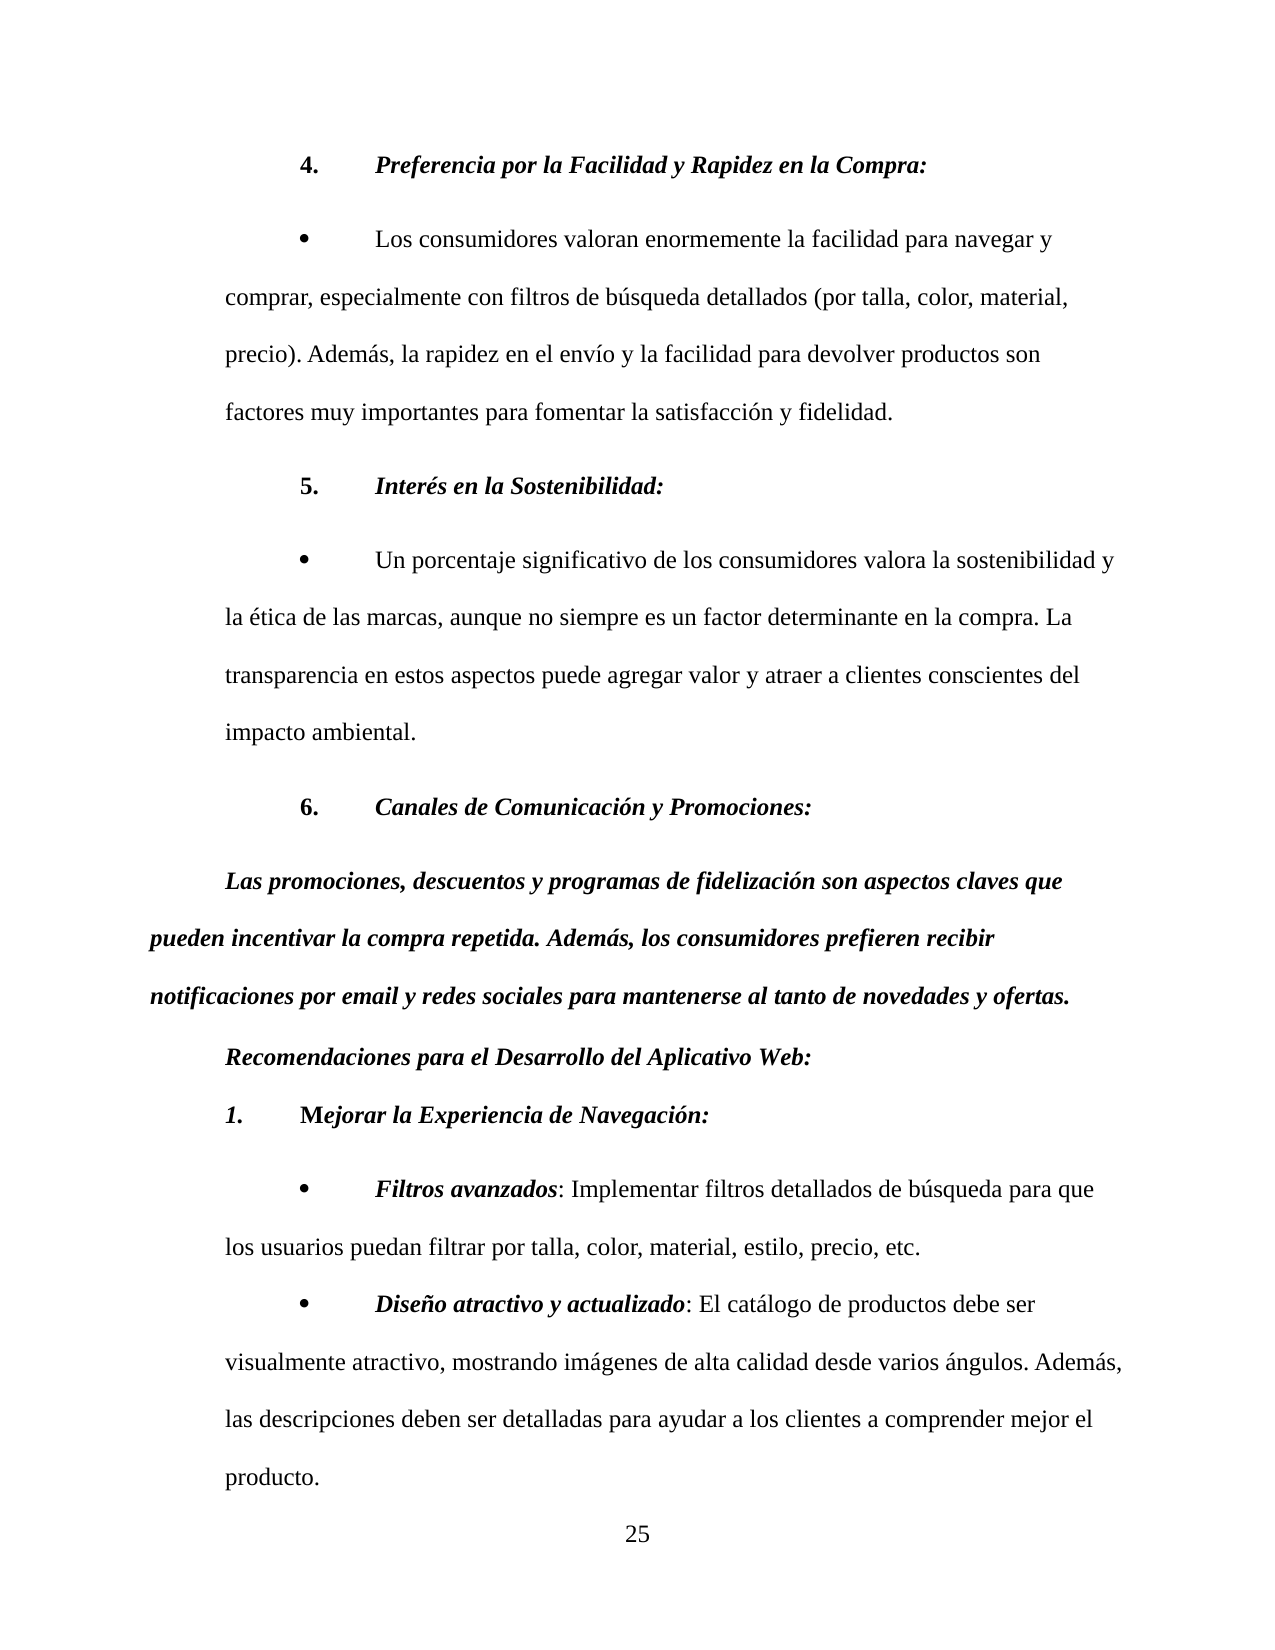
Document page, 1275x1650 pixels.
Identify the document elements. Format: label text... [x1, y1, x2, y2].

list Mejorar la Experiencia de Navegación: [150, 1100, 1125, 1129]
list Los consumidores valoran enormemente la facilidad para navegar y comprar, especialmente con filtros de búsqueda detallados (por talla, color, material, precio). Además, la rapidez en el envío y la facilidad para devolver productos son factores muy importantes para fomentar la satisfacción y fidelidad. [225, 224, 1125, 425]
text 6. Canales de Comunicación y Promociones: [225, 792, 1125, 820]
text 4. Preferencia por la Facilidad y Rapidez en la Compra: [225, 150, 1125, 179]
list Filtros avanzados: Implementar filtros detallados de búsqueda para que los usuarios puedan filtrar por talla, color, material, estilo, precio, etc. [225, 1174, 1125, 1260]
text 5. Interés en la Sostenibilidad: [225, 471, 1125, 499]
list Diseño atractivo y actualizado: El catálogo de productos debe ser visualmente atractivo, mostrando imágenes de alta calidad desde varios ángulos. Además, las descripciones deben ser detalladas para ayudar a los clientes a comprender mejor el producto. [225, 1289, 1125, 1490]
subtitle Las promociones, descuentos y programas de fidelización son aspectos claves que pueden incentivar la compra repetida. Además, los consumidores prefieren recibir notificaciones por email y redes sociales para mantenerse al tanto de novedades y ofertas. [150, 866, 1125, 1009]
list Un porcentaje significativo de los consumidores valora la sostenibilidad y la ética de las marcas, aunque no siempre es un factor determinante en la compra. La transparencia en estos aspectos puede agregar valor y atraer a clientes conscientes del impacto ambiental. [225, 545, 1125, 746]
subtitle Recomendaciones para el Desarrollo del Aplicativo Web: [150, 1042, 1125, 1071]
